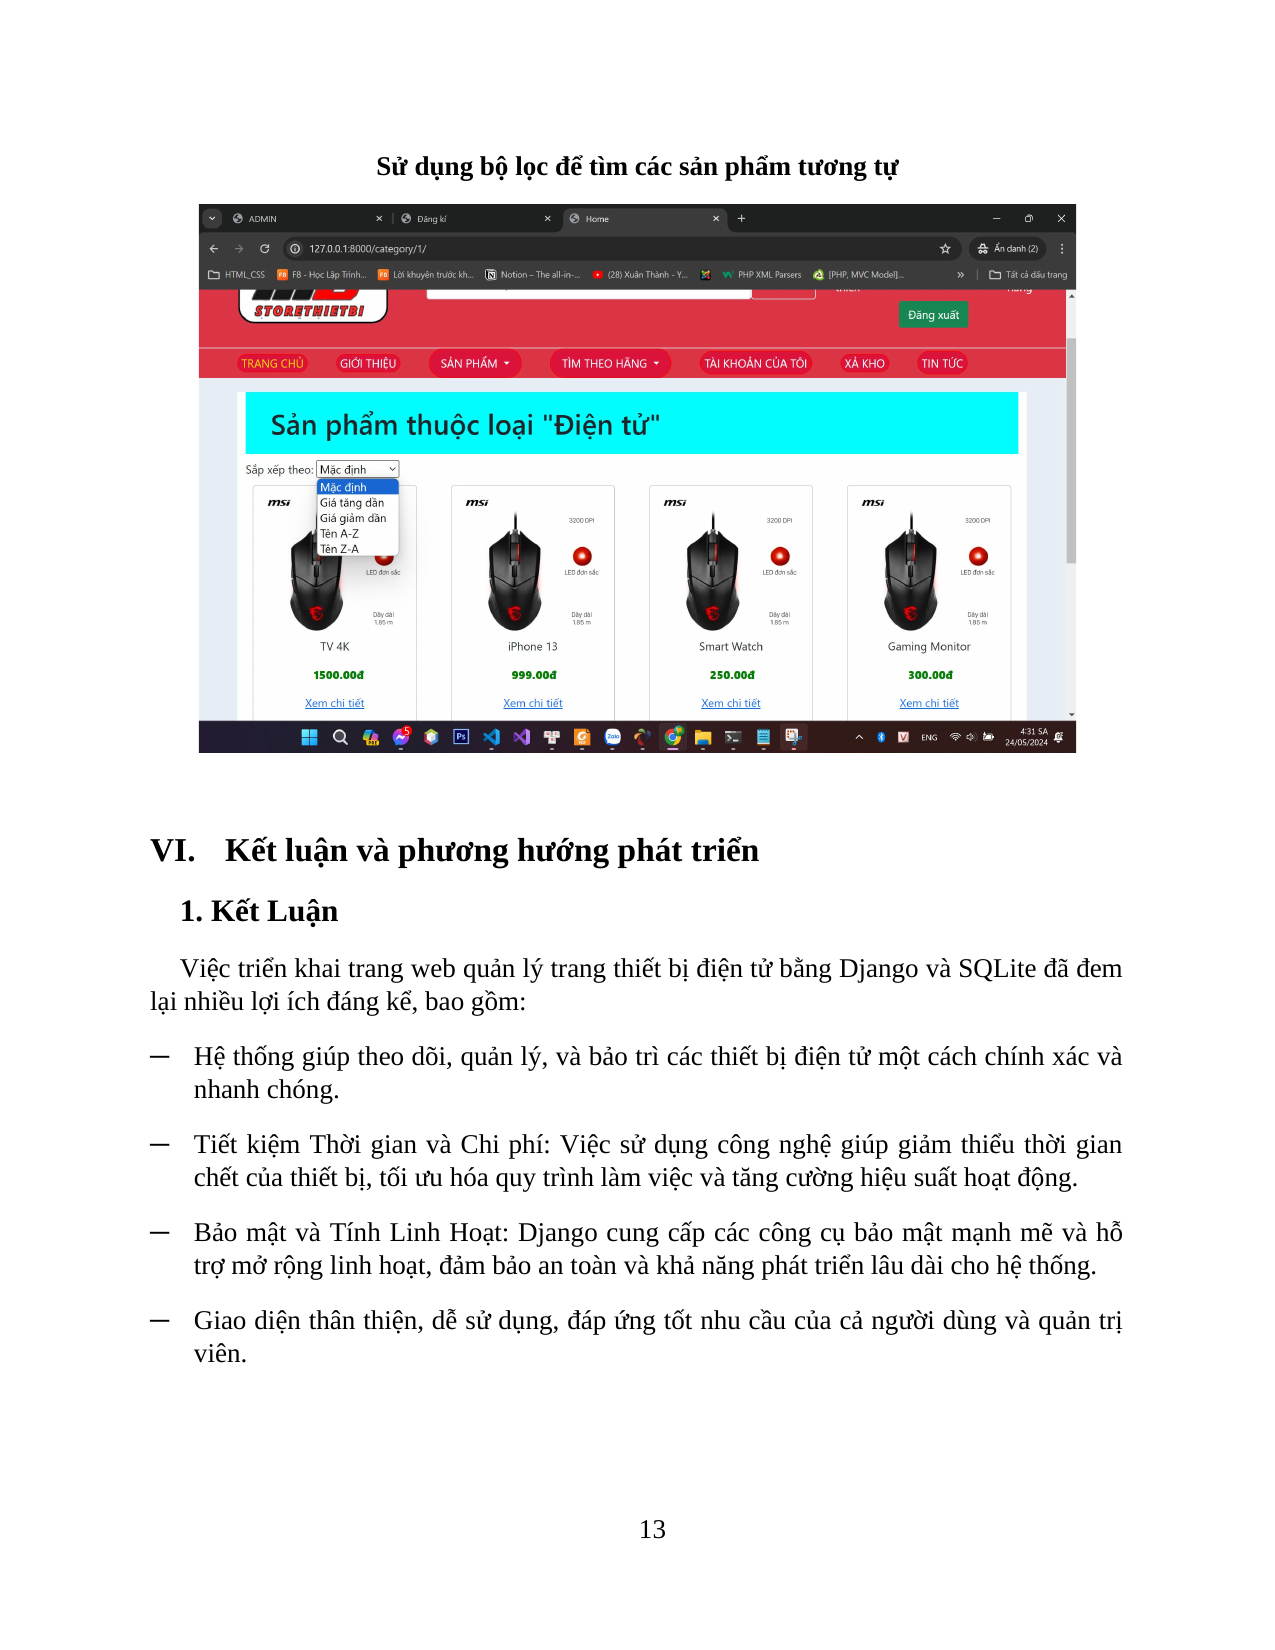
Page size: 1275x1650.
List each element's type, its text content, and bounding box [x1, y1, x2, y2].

list Sử dụng bộ lọc để tìm các sản phẩm tương tự [150, 150, 1125, 181]
list Tiết kiệm Thời gian và Chi phí: Việc sử dụng công nghệ giúp giảm thiểu thời gian chết của thiết bị, tối ưu hóa quy trình làm việc và tăng cường hiệu suất hoạt động. [150, 1128, 1125, 1192]
picture [198, 204, 1077, 753]
text Việc triển khai trang web quản lý trang thiết bị điện tử bằng Django và SQLite đã đem lại nhiều lợi ích đáng kể, bao gồm: [150, 952, 1125, 1016]
subtitle Kết luận và phương hướng phát triển [150, 830, 1125, 868]
list Giao diện thân thiện, dễ sử dụng, đáp ứng tốt nhu cầu của cả người dùng và quản trị viên. [150, 1304, 1125, 1368]
subtitle 1. Kết Luận [150, 892, 1125, 928]
list Bảo mật và Tính Linh Hoạt: Django cung cấp các công cụ bảo mật mạnh mẽ và hỗ trợ mở rộng linh hoạt, đảm bảo an toàn và khả năng phát triển lâu dài cho hệ thống. [150, 1216, 1125, 1281]
list Hệ thống giúp theo dõi, quản lý, và bảo trì các thiết bị điện tử một cách chính xác và nhanh chóng. [150, 1040, 1125, 1104]
